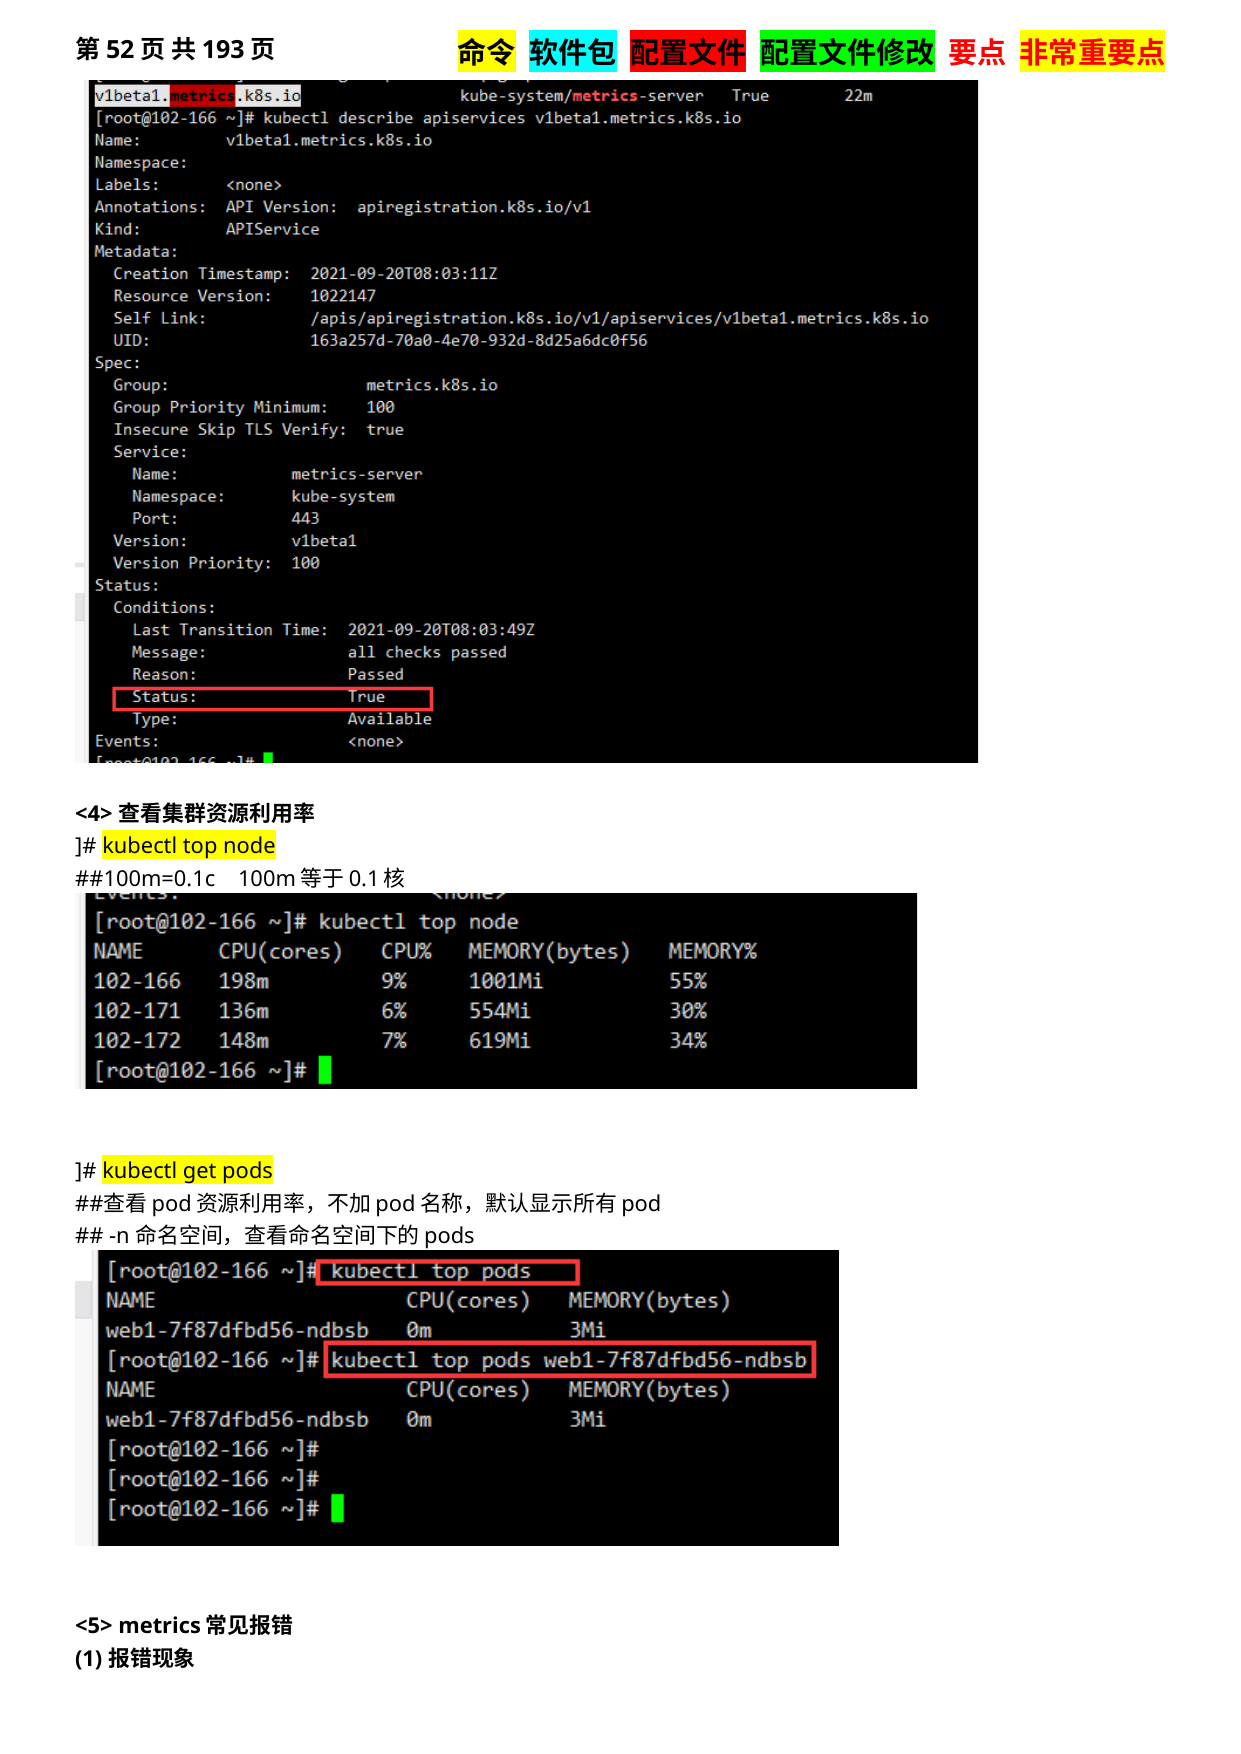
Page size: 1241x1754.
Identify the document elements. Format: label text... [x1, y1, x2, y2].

text ##查看pod资源利用率，不加pod名称，默认显示所有pod [75, 1186, 1165, 1218]
text (1) 报错现象 [75, 1641, 1165, 1673]
text ## -n 命名空间，查看命名空间下的pods [75, 1218, 1165, 1251]
text <4> 查看集群资源利用率 [75, 796, 1165, 828]
text ##100m=0.1c 100m等于0.1核 [75, 861, 1165, 893]
text ]# kubectl top node [75, 828, 1165, 861]
picture [75, 893, 918, 1089]
picture [75, 80, 979, 763]
text ]# kubectl get pods [75, 1153, 1165, 1186]
picture [75, 1250, 839, 1546]
text <5> metrics常见报错 [75, 1608, 1165, 1641]
